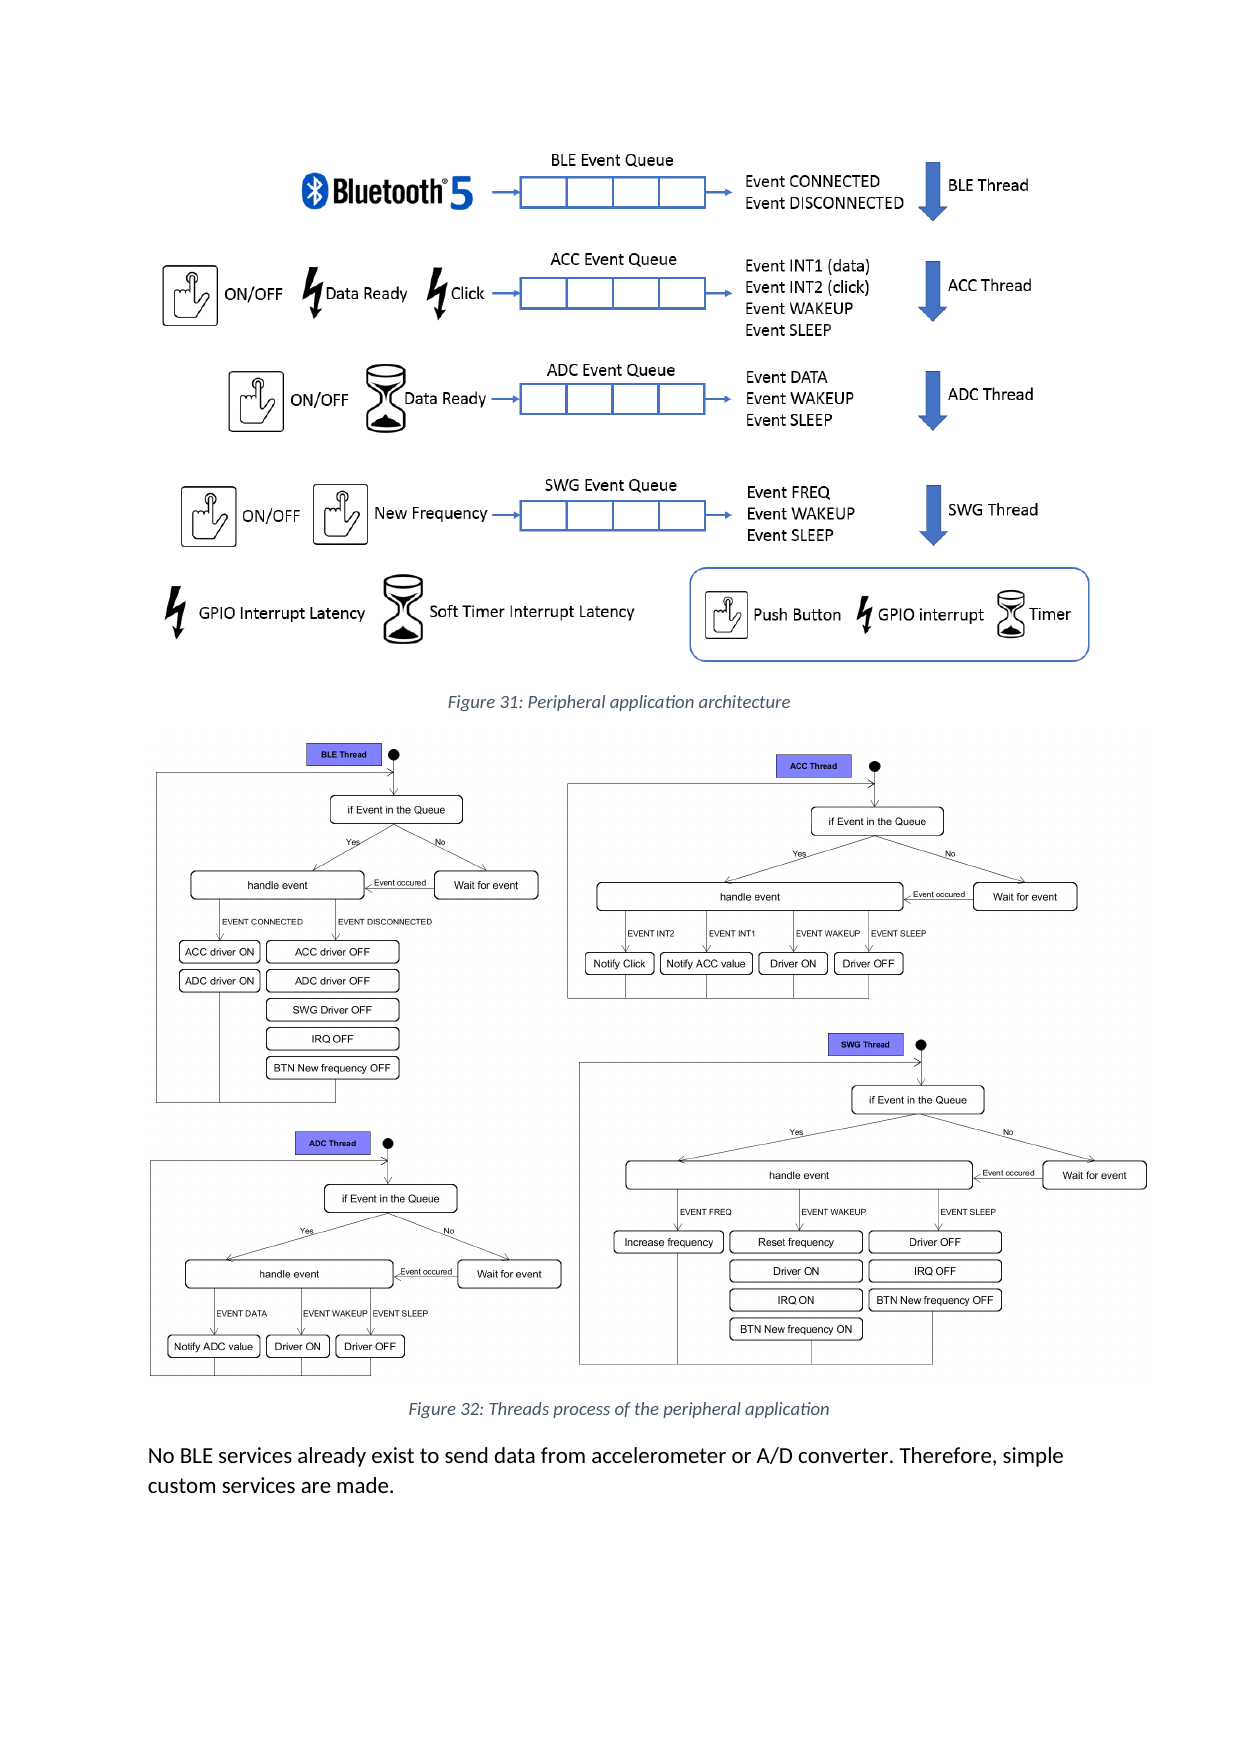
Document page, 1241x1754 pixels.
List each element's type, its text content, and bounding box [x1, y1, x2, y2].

text No BLE services already exist to send data from accelerometer or A/D converter. Therefore, simple custom services are made. [148, 1441, 1093, 1499]
picture [147, 733, 1151, 1379]
picture [147, 147, 1093, 671]
